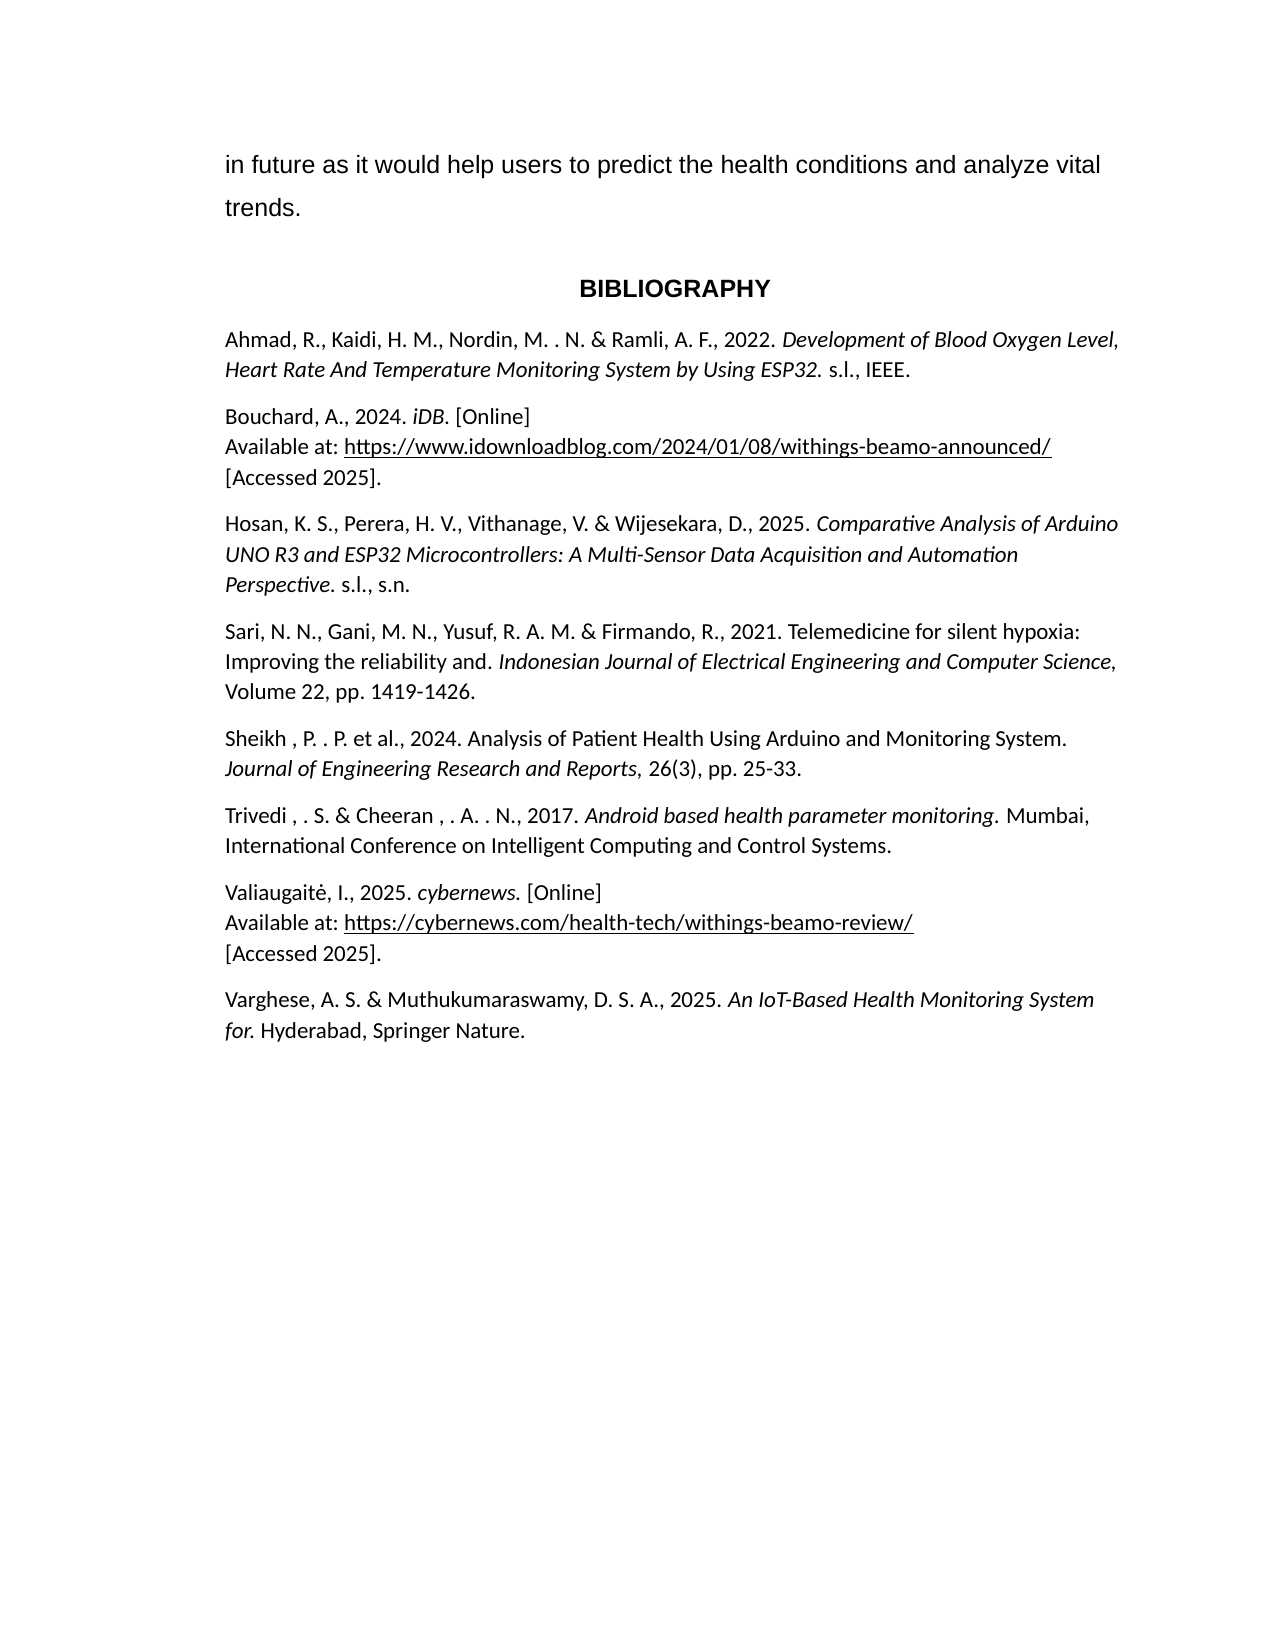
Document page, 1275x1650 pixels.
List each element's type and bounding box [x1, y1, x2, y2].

text [225, 150, 1125, 222]
